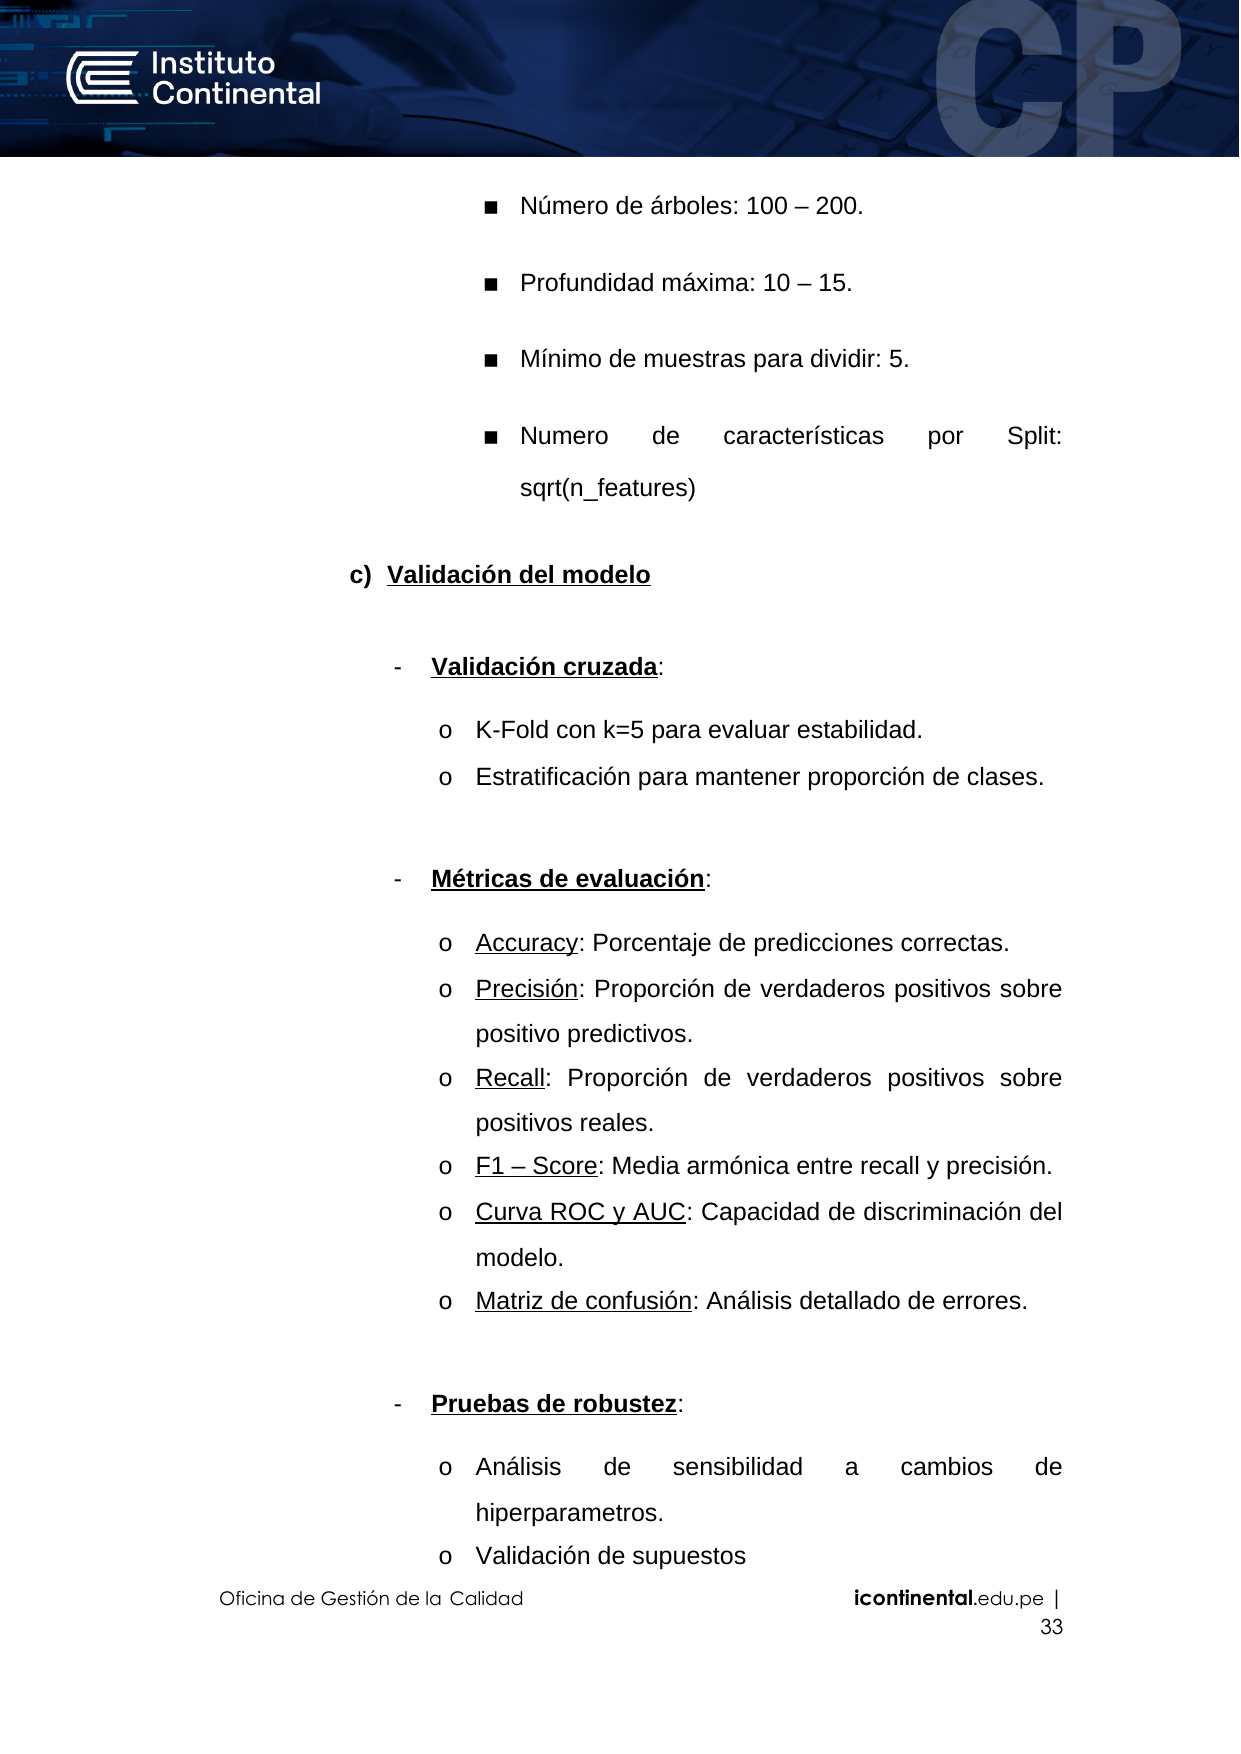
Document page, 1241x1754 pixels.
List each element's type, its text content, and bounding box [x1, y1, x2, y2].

list Análisis de sensibilidad a cambios de hiperparametros. [438, 1452, 1063, 1526]
list Curva ROC y AUC: Capacidad de discriminación del modelo. [438, 1197, 1063, 1271]
list Accuracy: Porcentaje de predicciones correctas. [438, 928, 1063, 959]
list Precisión: Proporción de verdaderos positivos sobre positivo predictivos. [438, 974, 1063, 1048]
list Profundidad máxima: 10 – 15. [482, 254, 1063, 305]
list Validación cruzada: [393, 638, 1063, 689]
list Número de árboles: 100 – 200. [482, 177, 1063, 228]
list Métricas de evaluación: [393, 851, 1063, 902]
list Recall: Proporción de verdaderos positivos sobre positivos reales. [438, 1063, 1063, 1137]
list Numero de características por Split: sqrt(n_features) [482, 408, 1063, 502]
list Validación de supuestos [438, 1541, 1063, 1572]
list F1 – Score: Media armónica entre recall y precisión. [438, 1151, 1063, 1182]
list Estratificación para mantener proporción de clases. [438, 761, 1063, 792]
list Matriz de confusión: Análisis detallado de errores. [438, 1286, 1063, 1317]
subtitle Validación del modelo [349, 559, 1063, 588]
list K-Fold con k=5 para evaluar estabilidad. [438, 715, 1063, 746]
list Pruebas de robustez: [393, 1375, 1063, 1427]
list Mínimo de muestras para dividir: 5. [482, 331, 1063, 382]
picture [0, 0, 1239, 157]
